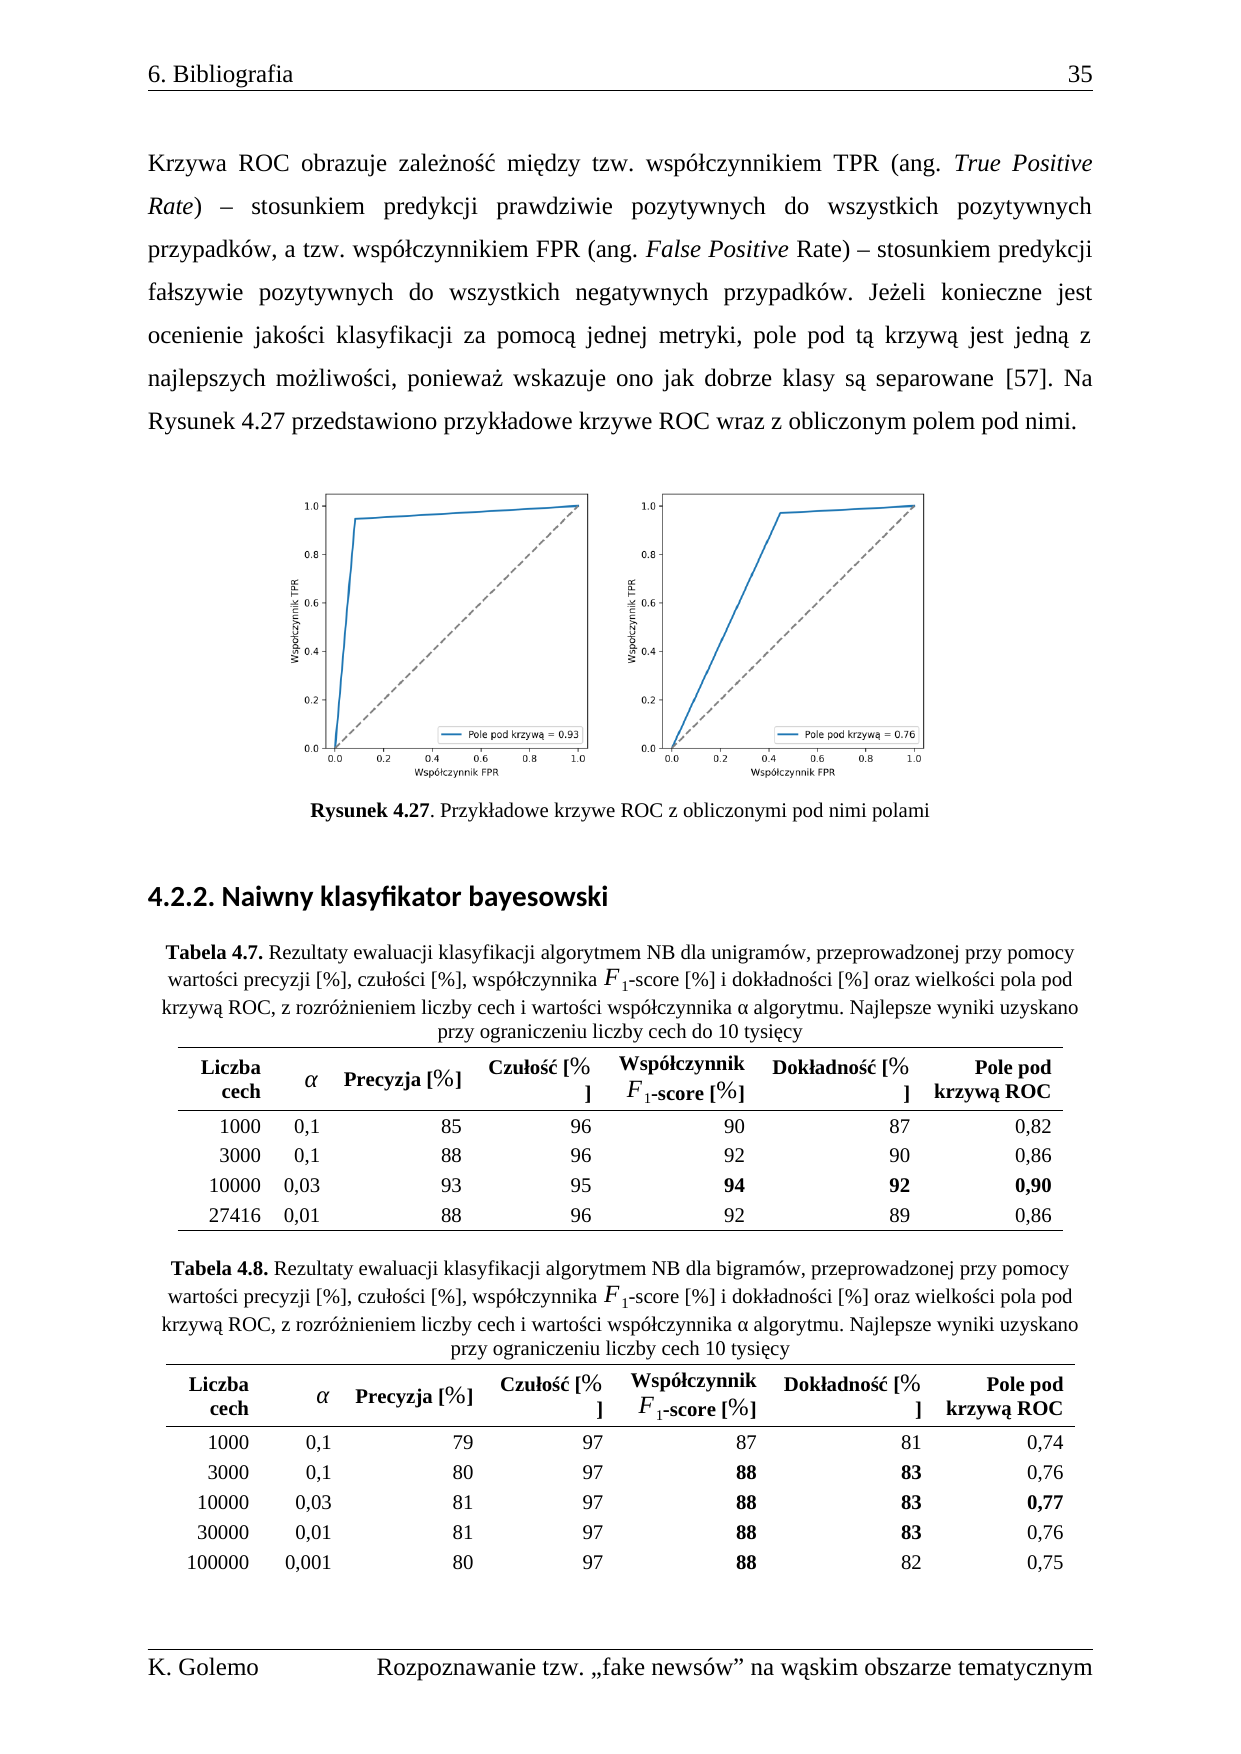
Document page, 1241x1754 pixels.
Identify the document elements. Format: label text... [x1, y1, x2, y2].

table_cell 0,1 [272, 1141, 331, 1170]
table_cell 1000 [178, 1111, 272, 1141]
table_cell 97 [485, 1427, 614, 1457]
table_cell 88 [614, 1547, 768, 1577]
table_cell 0,75 [933, 1547, 1074, 1577]
table_header Liczba cech [166, 1365, 260, 1426]
table_cell 80 [343, 1457, 484, 1487]
table_cell 0,86 [921, 1141, 1063, 1170]
table_header Precyzja [] [331, 1048, 473, 1109]
table_header Czułość [] [485, 1365, 614, 1426]
table_cell 87 [614, 1427, 768, 1457]
table_cell 81 [343, 1487, 484, 1517]
table_cell 90 [603, 1111, 756, 1141]
table_cell 88 [331, 1141, 473, 1170]
table_cell 79 [343, 1427, 484, 1457]
table_header Współczynnik -score [] [614, 1365, 768, 1426]
table_cell 27416 [178, 1200, 272, 1230]
table_header [272, 1048, 331, 1109]
table_cell 80 [343, 1547, 484, 1577]
table_cell 92 [603, 1141, 756, 1170]
table_cell 0,76 [933, 1457, 1074, 1487]
table_header Dokładność [] [756, 1048, 921, 1109]
table_header [260, 1365, 343, 1426]
table_cell 92 [756, 1170, 921, 1200]
table_cell 3000 [178, 1141, 272, 1170]
table_cell 30000 [166, 1517, 260, 1547]
table_cell 0,74 [933, 1427, 1074, 1457]
table_cell 95 [473, 1170, 602, 1200]
table_header Współczynnik -score [] [603, 1048, 756, 1109]
table_cell 0,01 [272, 1200, 331, 1230]
table_cell 96 [473, 1200, 602, 1230]
table_cell 83 [768, 1487, 933, 1517]
picture [283, 492, 957, 780]
subtitle Naiwny klasyfikator bayesowski [148, 878, 1093, 913]
table_cell 96 [473, 1111, 602, 1141]
table_cell 0,1 [260, 1427, 343, 1457]
table_cell 88 [614, 1457, 768, 1487]
table_cell 88 [614, 1487, 768, 1517]
table_cell 0,77 [933, 1487, 1074, 1517]
table_cell 87 [756, 1111, 921, 1141]
table_cell 0,86 [921, 1200, 1063, 1230]
table_cell 97 [485, 1517, 614, 1547]
table_cell 90 [756, 1141, 921, 1170]
table_cell 0,82 [921, 1111, 1063, 1141]
table_cell 88 [331, 1200, 473, 1230]
table_cell 82 [768, 1547, 933, 1577]
table_cell 0,76 [933, 1517, 1074, 1547]
table_header Pole pod krzywą ROC [921, 1048, 1063, 1109]
table_cell 94 [603, 1170, 756, 1200]
table_header Czułość [] [473, 1048, 602, 1109]
table_cell 3000 [166, 1457, 260, 1487]
table_cell 1000 [166, 1427, 260, 1457]
text Krzywa ROC obrazuje zależność między tzw. współczynnikiem TPR (ang. True Positive Rate) – stosunkiem predykcji prawdziwie pozytywnych do wszystkich pozytywnych przypadków, a tzw. współczynnikiem FPR (ang. False Positive Rate) – stosunkiem predykcji fałszywie pozytywnych do wszystkich negatywnych przypadków. Jeżeli konieczne jest ocenienie jakości klasyfikacji za pomocą jednej metryki, pole pod tą krzywą jest jedną z najlepszych możliwości, ponieważ wskazuje ono jak dobrze klasy są separowane . Na Rysunek 4.2 przedstawiono przykładowe krzywe ROC wraz z obliczonym polem pod nimi. [148, 148, 1093, 435]
table_cell 85 [331, 1111, 473, 1141]
table_cell 97 [485, 1487, 614, 1517]
table_cell 97 [485, 1457, 614, 1487]
table_cell 89 [756, 1200, 921, 1230]
table_cell 0,1 [260, 1457, 343, 1487]
table_header Liczba cech [178, 1048, 272, 1109]
table_cell 83 [768, 1457, 933, 1487]
table_header Dokładność [] [768, 1365, 933, 1426]
table_cell 0,1 [272, 1111, 331, 1141]
table_cell 0,01 [260, 1517, 343, 1547]
table_cell 0,03 [260, 1487, 343, 1517]
table_cell 10000 [178, 1170, 272, 1200]
table_cell 97 [485, 1547, 614, 1577]
table_cell 81 [343, 1517, 484, 1547]
table_cell 83 [768, 1517, 933, 1547]
table_cell 88 [614, 1517, 768, 1547]
table_cell 92 [603, 1200, 756, 1230]
table_cell 96 [473, 1141, 602, 1170]
table_cell 93 [331, 1170, 473, 1200]
table_cell 0,90 [921, 1170, 1063, 1200]
table_header Precyzja [] [343, 1365, 484, 1426]
table_cell 100000 [166, 1547, 260, 1577]
table_cell 10000 [166, 1487, 260, 1517]
table_header Pole pod krzywą ROC [933, 1365, 1074, 1426]
table_cell 0,03 [272, 1170, 331, 1200]
table_cell 81 [768, 1427, 933, 1457]
table_cell 0,001 [260, 1547, 343, 1577]
